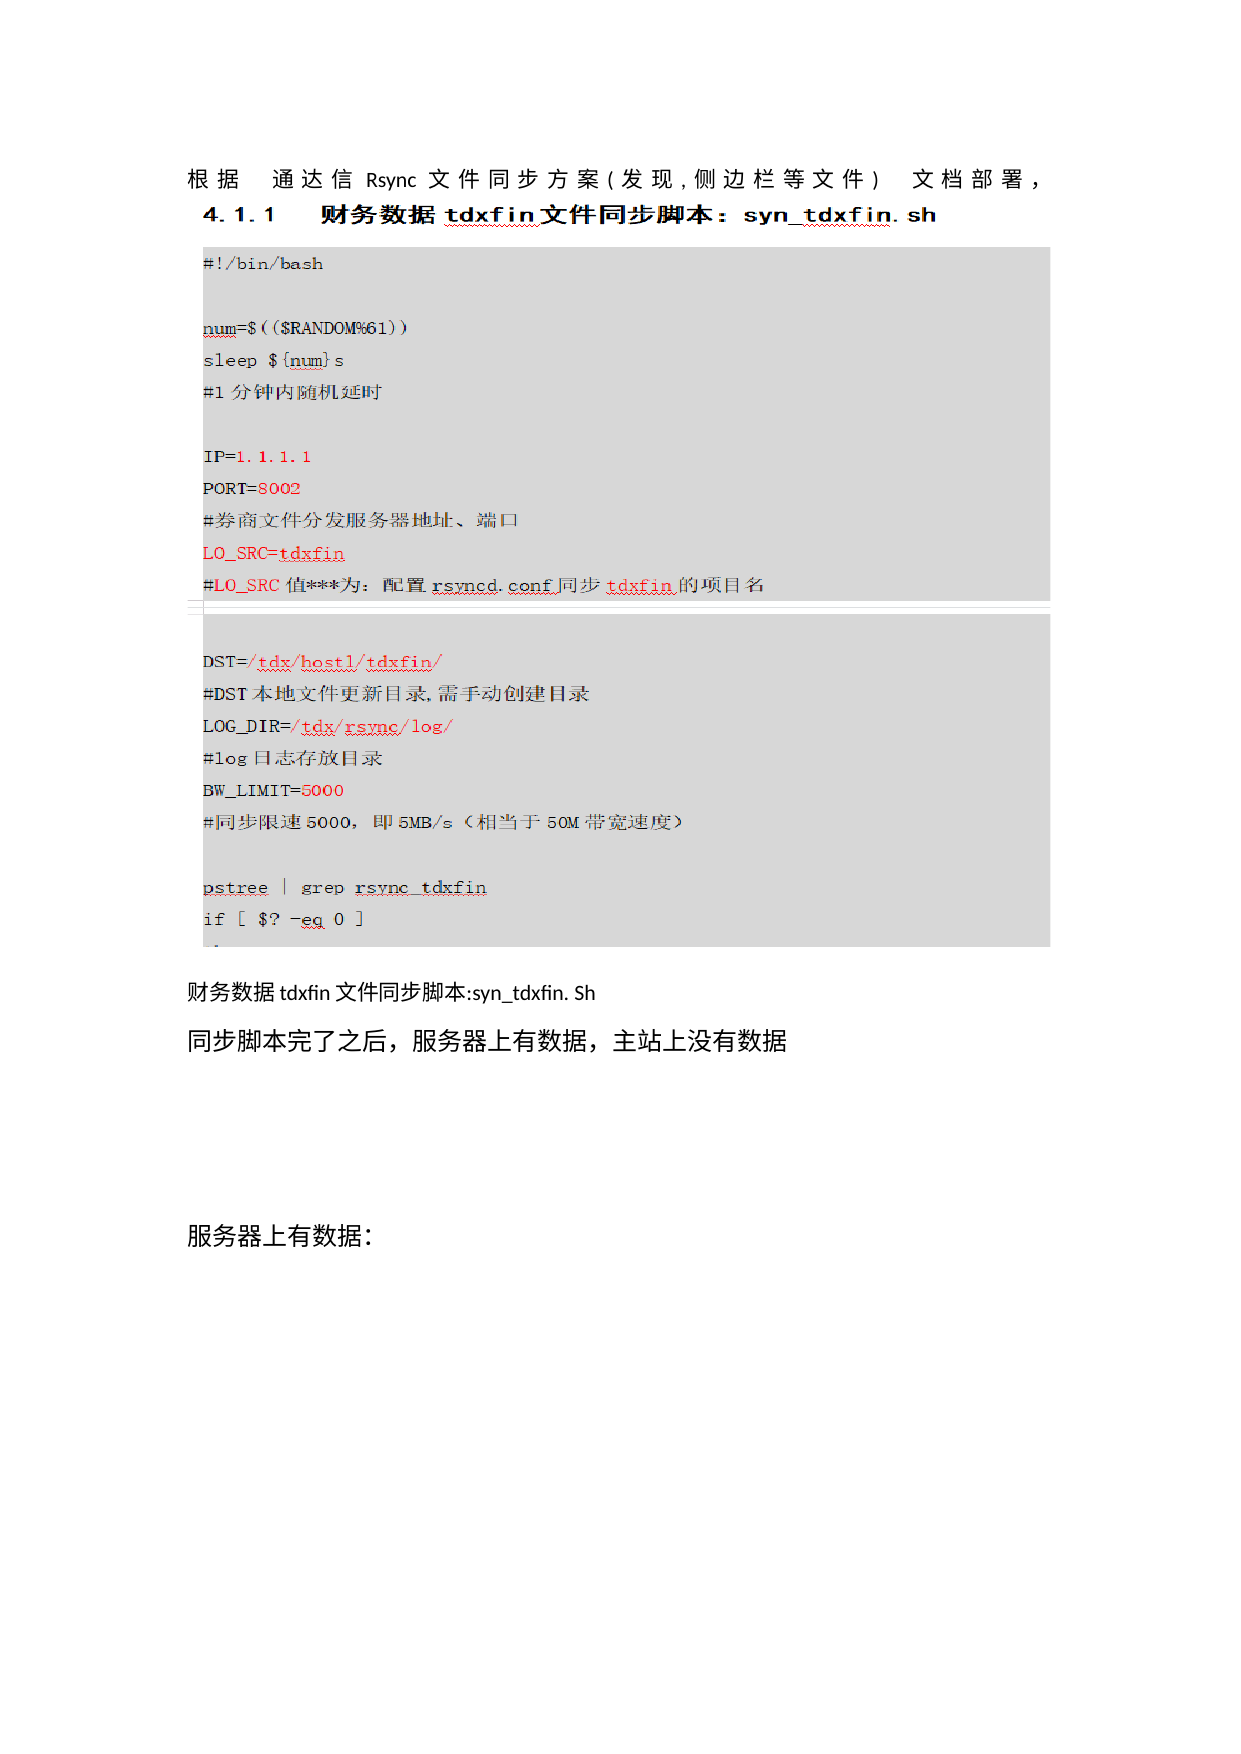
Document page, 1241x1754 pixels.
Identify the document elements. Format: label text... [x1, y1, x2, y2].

text 同步脚本完了之后，服务器上有数据，主站上没有数据 [187, 1007, 1053, 1072]
text 服务器上有数据： [187, 1202, 1053, 1267]
picture [187, 194, 1051, 947]
text 财务数据tdxfin文件同步脚本:syn_tdxfin. Sh [187, 974, 1053, 1007]
